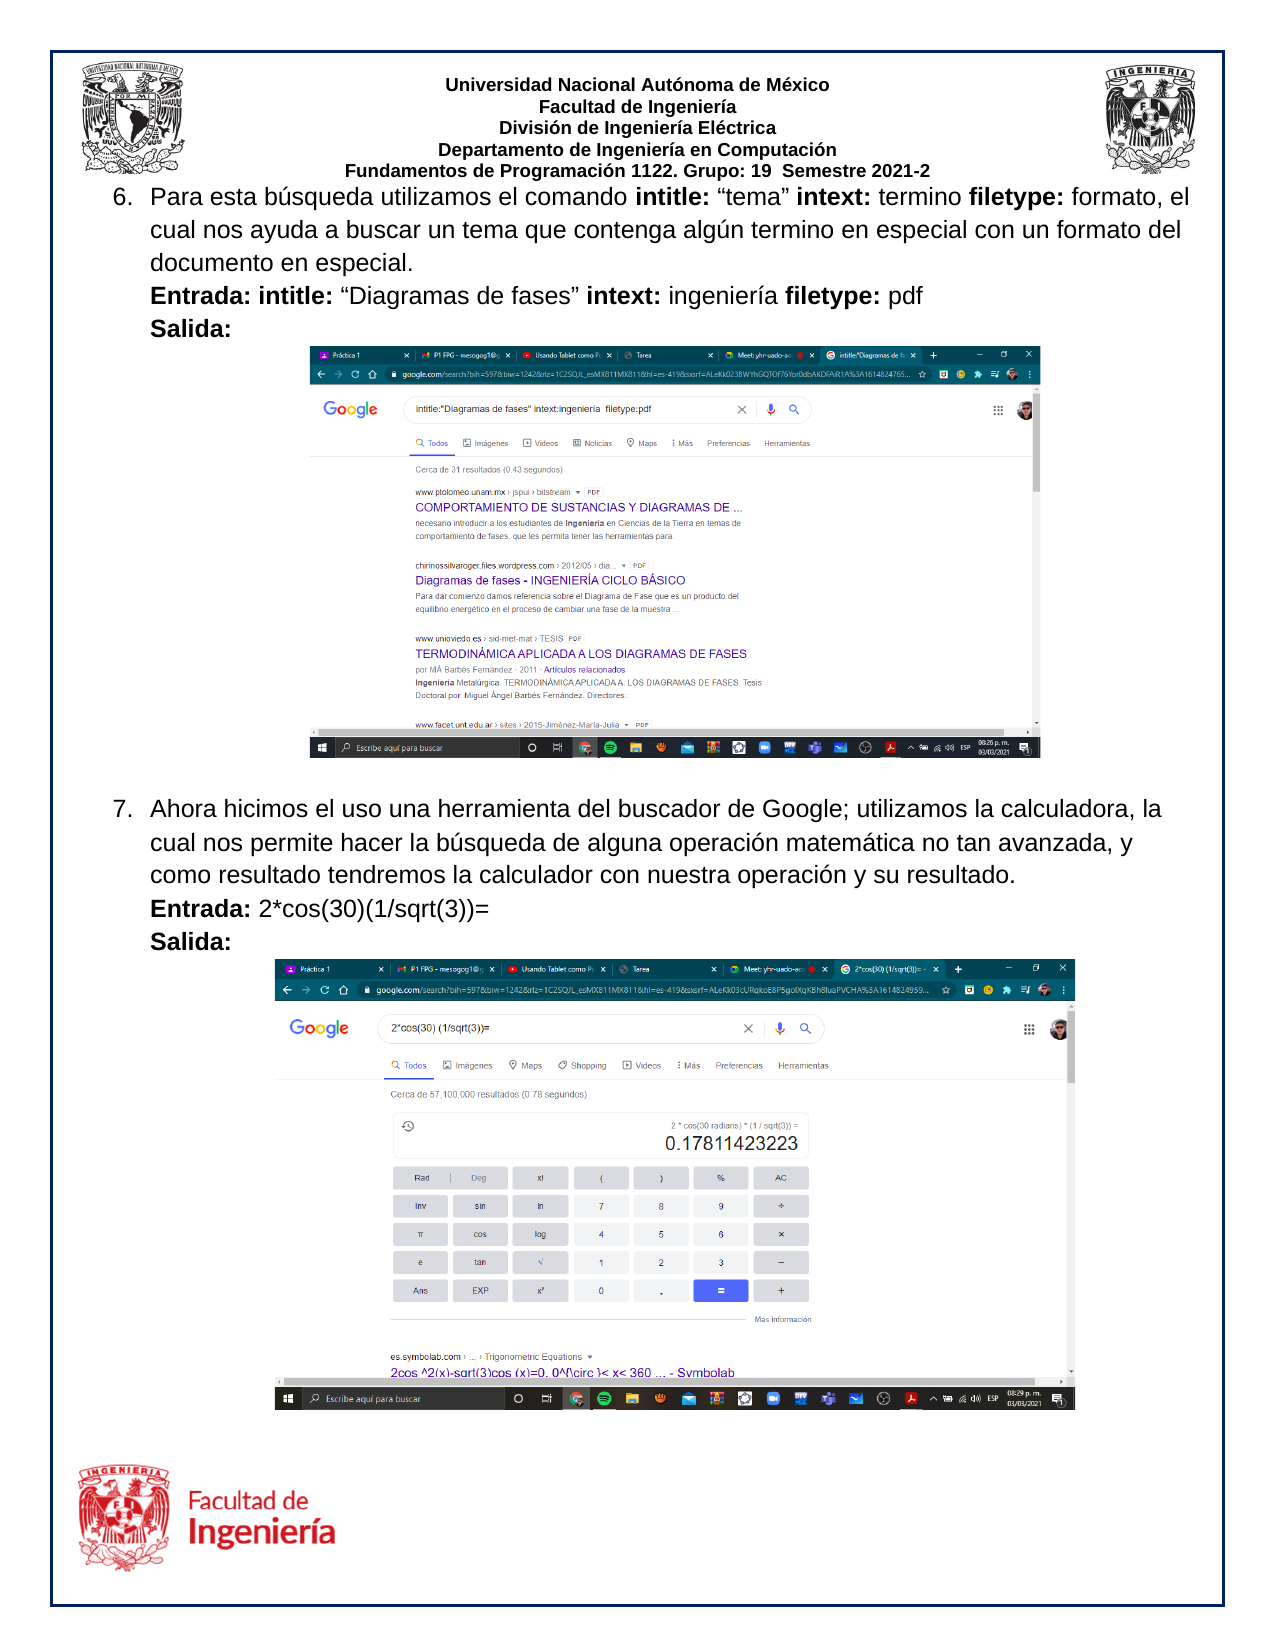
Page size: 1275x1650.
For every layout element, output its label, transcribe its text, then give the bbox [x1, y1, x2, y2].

picture [274, 1001, 1076, 1410]
picture [509, 967, 517, 972]
picture [827, 352, 834, 359]
picture [1101, 61, 1196, 174]
list Ahora hicimos el uso una herramienta del buscador de Google; utilizamos la calculadora, la cual nos permite hacer la búsqueda de alguna operación matemática no tan avanzada, y como resultado tendremos la calculador con nuestra operación y su resultado. [112, 794, 1200, 889]
picture [287, 966, 295, 973]
picture [75, 1456, 337, 1578]
list Entrada: 2*cos(30)(1/sqrt(3))= [150, 893, 1200, 922]
picture [1007, 369, 1017, 379]
picture [842, 965, 849, 973]
picture [75, 61, 188, 174]
picture [966, 986, 973, 994]
picture [940, 371, 947, 378]
list Para esta búsqueda utilizamos el comando intitle: “tema” intext: termino filetype: formato, el cual nos ayuda a buscar un tema que contenga algún termino en especial con un formato del documento en especial. [112, 182, 1200, 276]
picture [957, 371, 964, 378]
list Entrada: intitle: “Diagramas de fases” intext: ingeniería filetype: pdf [150, 281, 1200, 309]
list Salida: [150, 314, 1200, 342]
picture [984, 986, 992, 994]
picture [1039, 984, 1050, 995]
list Salida: [150, 927, 1200, 955]
picture [309, 385, 1041, 758]
picture [321, 352, 328, 358]
